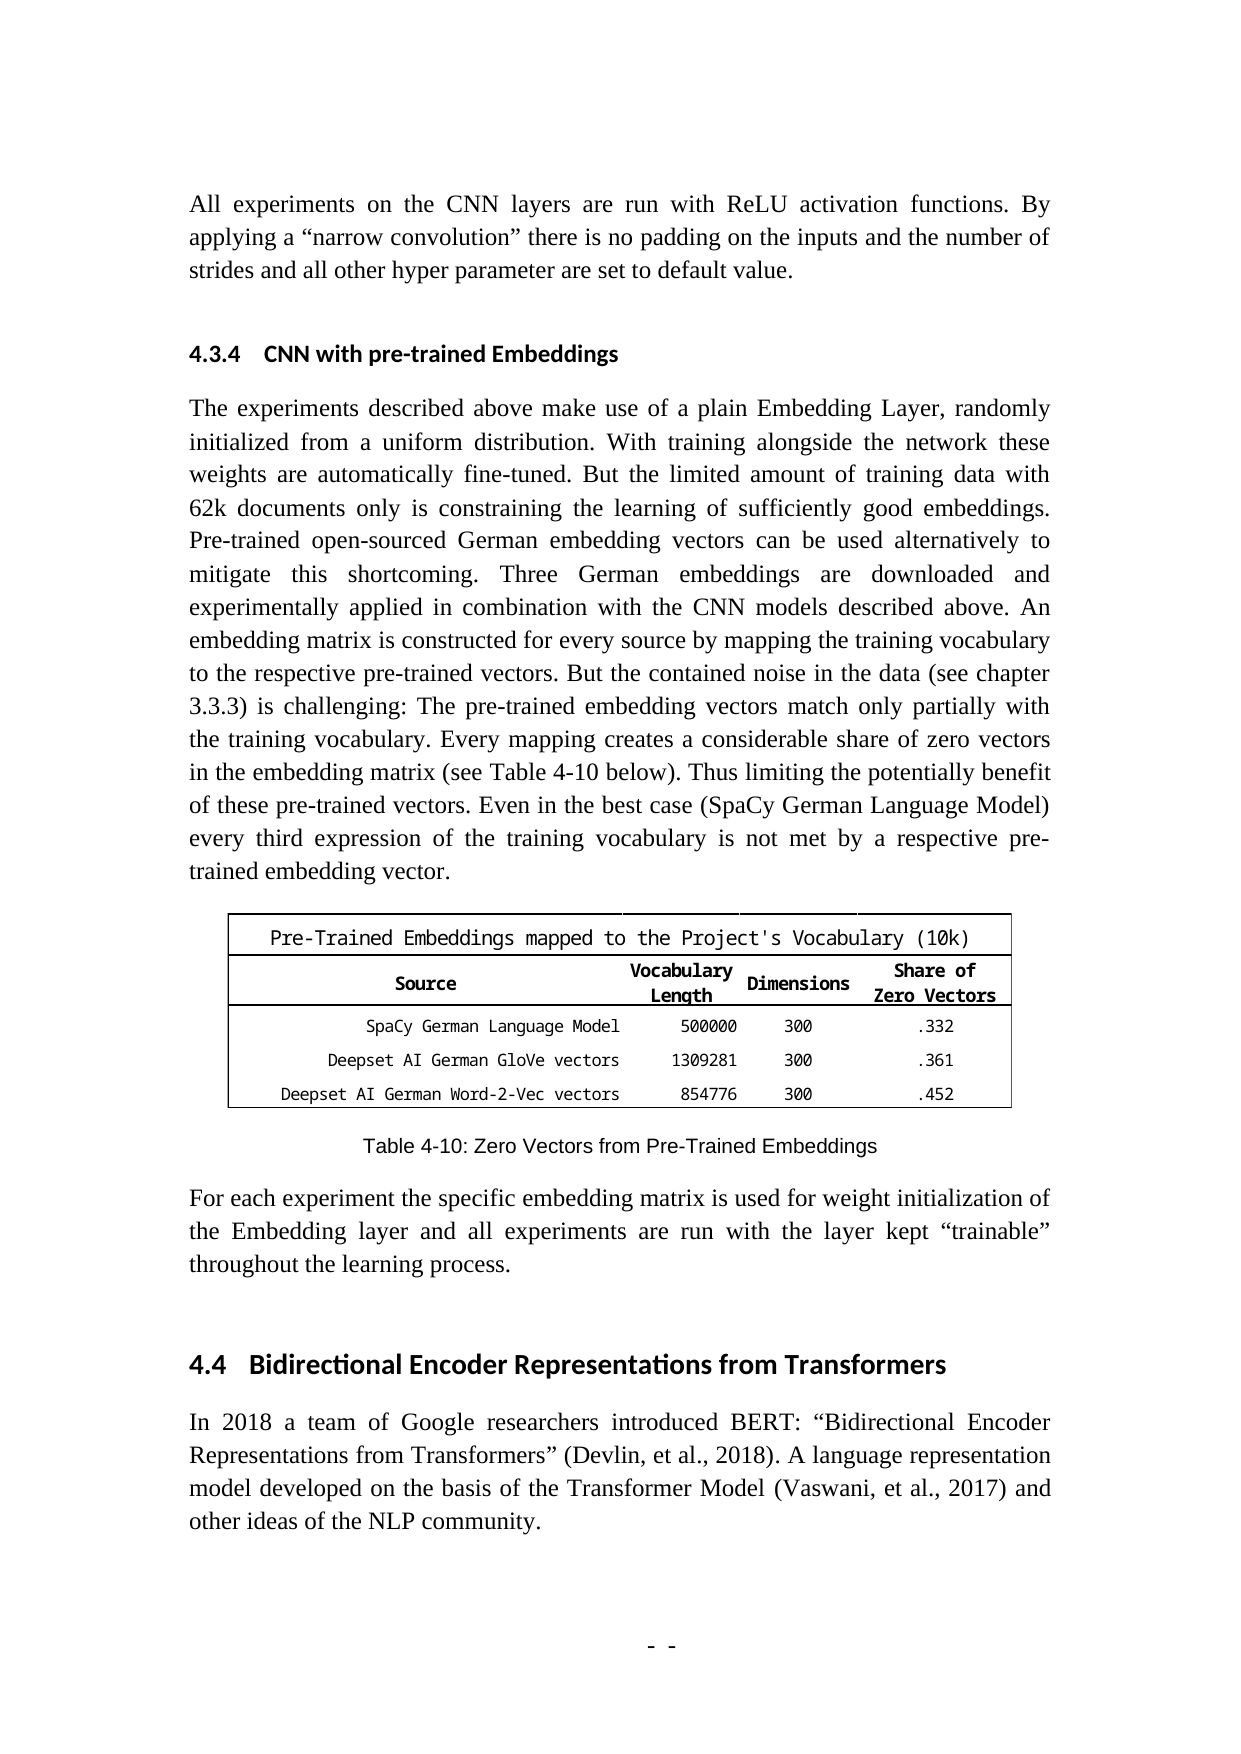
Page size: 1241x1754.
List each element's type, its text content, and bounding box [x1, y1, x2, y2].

subtitle CNN with pre-trained Embeddings [189, 338, 1051, 368]
subtitle Bidirectional Encoder Representations from Transformers [189, 1346, 1051, 1382]
text In 2018 a team of Google researchers introduced BERT: “Bidirectional Encoder Representations from Transformers”. A language representation model developed on the basis of the Transformer Model and other ideas of the NLP community. [189, 1407, 1051, 1535]
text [189, 189, 1051, 284]
text For each experiment the specific embedding matrix is used for weight initialization of the Embedding layer and all experiments are run with the layer kept “trainable” throughout the learning process. [189, 1183, 1051, 1277]
